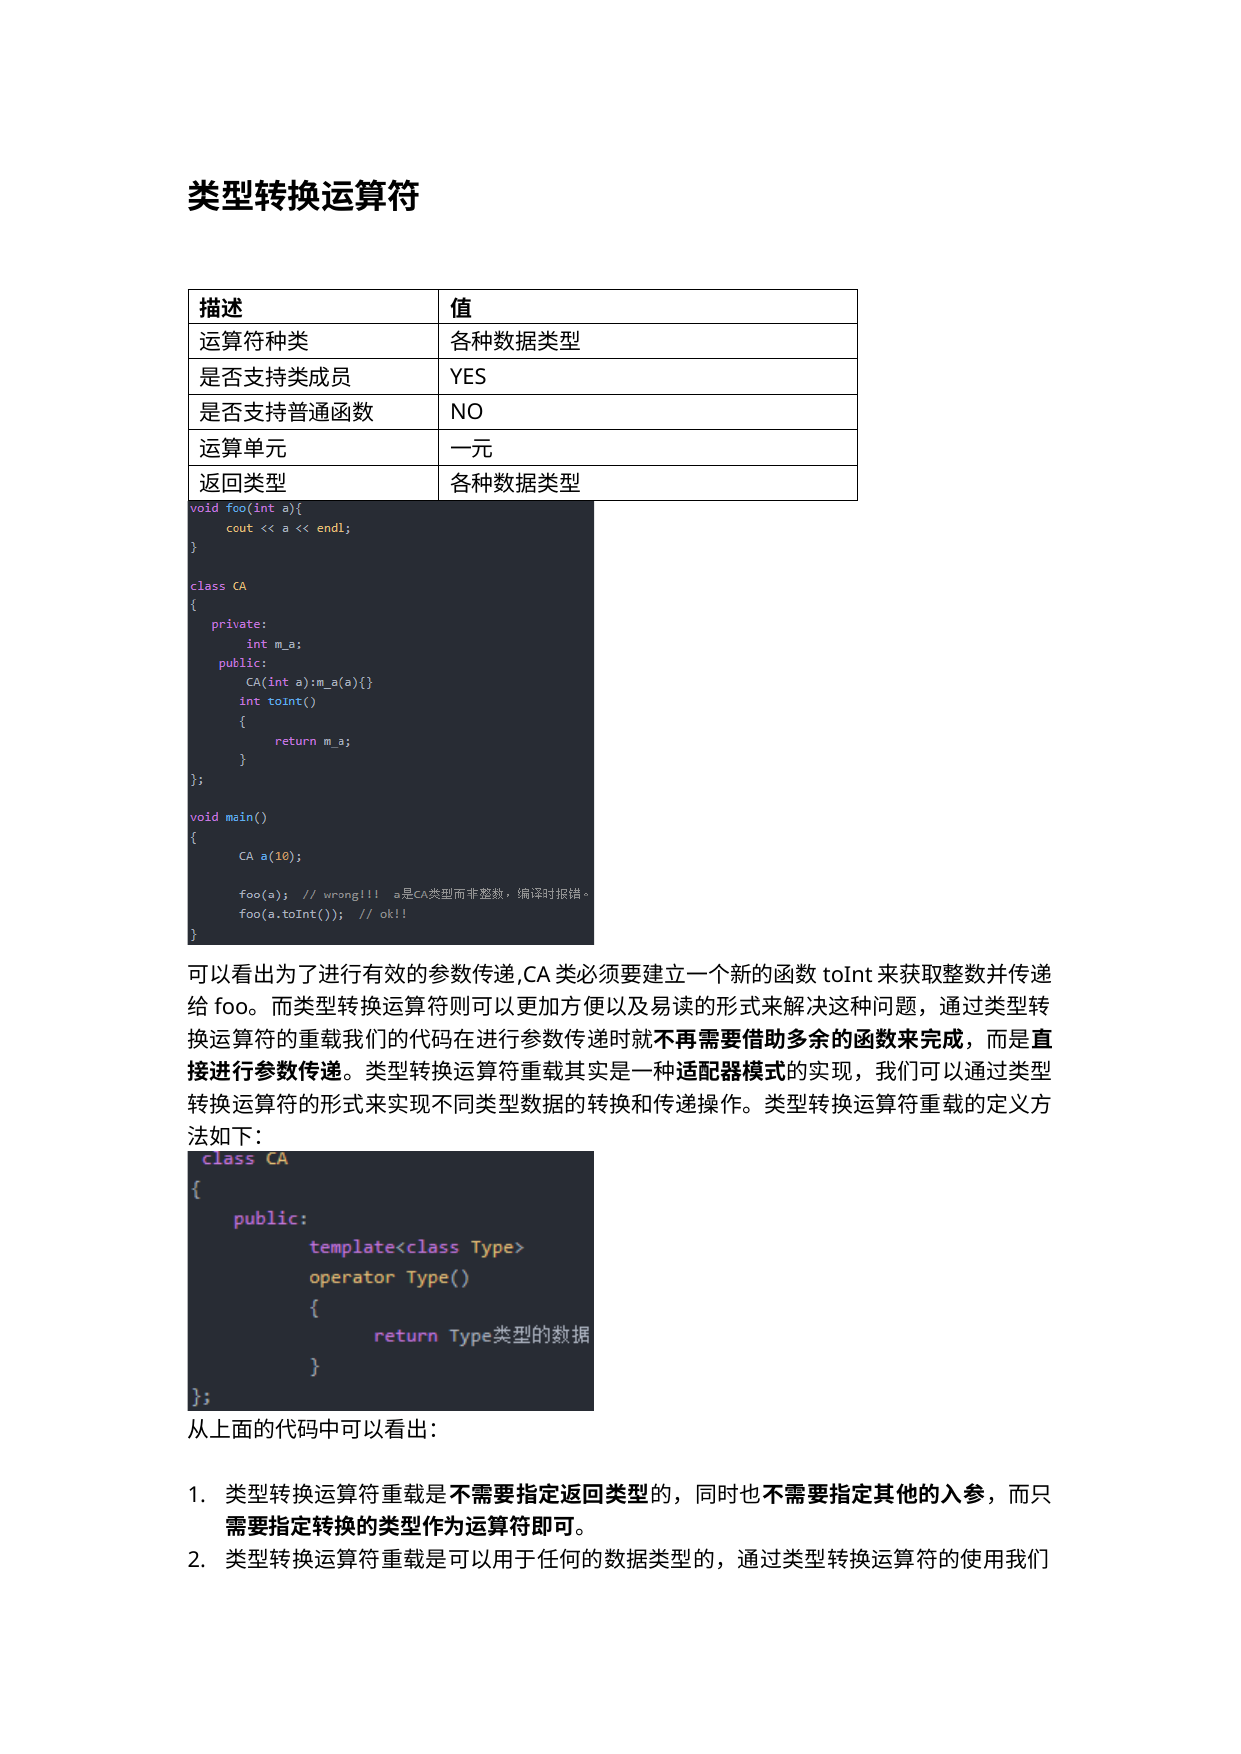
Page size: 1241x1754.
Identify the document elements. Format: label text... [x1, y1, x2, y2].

table_header 值 [439, 290, 857, 323]
table_header 描述 [189, 290, 438, 323]
picture [187, 501, 595, 945]
table_cell 一元 [439, 430, 857, 465]
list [187, 1541, 1053, 1574]
table_cell YES [439, 359, 857, 394]
table_cell 是否支持普通函数 [189, 395, 438, 429]
list 类型转换运算符重载是不需要指定返回类型的，同时也不需要指定其他的入参，而只需要指定转换的类型作为运算符即可。 [187, 1476, 1053, 1541]
table_cell 返回类型 [189, 466, 438, 500]
subtitle 类型转换运算符 [187, 162, 1053, 227]
table_cell 各种数据类型 [439, 466, 857, 500]
picture [187, 1151, 594, 1411]
table_cell 运算单元 [189, 430, 438, 465]
table_cell NO [439, 395, 857, 429]
table_cell 是否支持类成员 [189, 359, 438, 394]
text 可以看出为了进行有效的参数传递,CA类必须要建立一个新的函数toInt来获取整数并传递给foo。而类型转换运算符则可以更加方便以及易读的形式来解决这种问题，通过类型转换运算符的重载我们的代码在进行参数传递时就不再需要借助多余的函数来完成，而是直接进行参数传递。类型转换运算符重载其实是一种适配器模式的实现，我们可以通过类型转换运算符的形式来实现不同类型数据的转换和传递操作。类型转换运算符重载的定义方法如下： [187, 956, 1053, 1151]
table_cell 各种数据类型 [439, 324, 857, 358]
table_cell 运算符种类 [189, 324, 438, 358]
text 从上面的代码中可以看出： [187, 1411, 1053, 1444]
